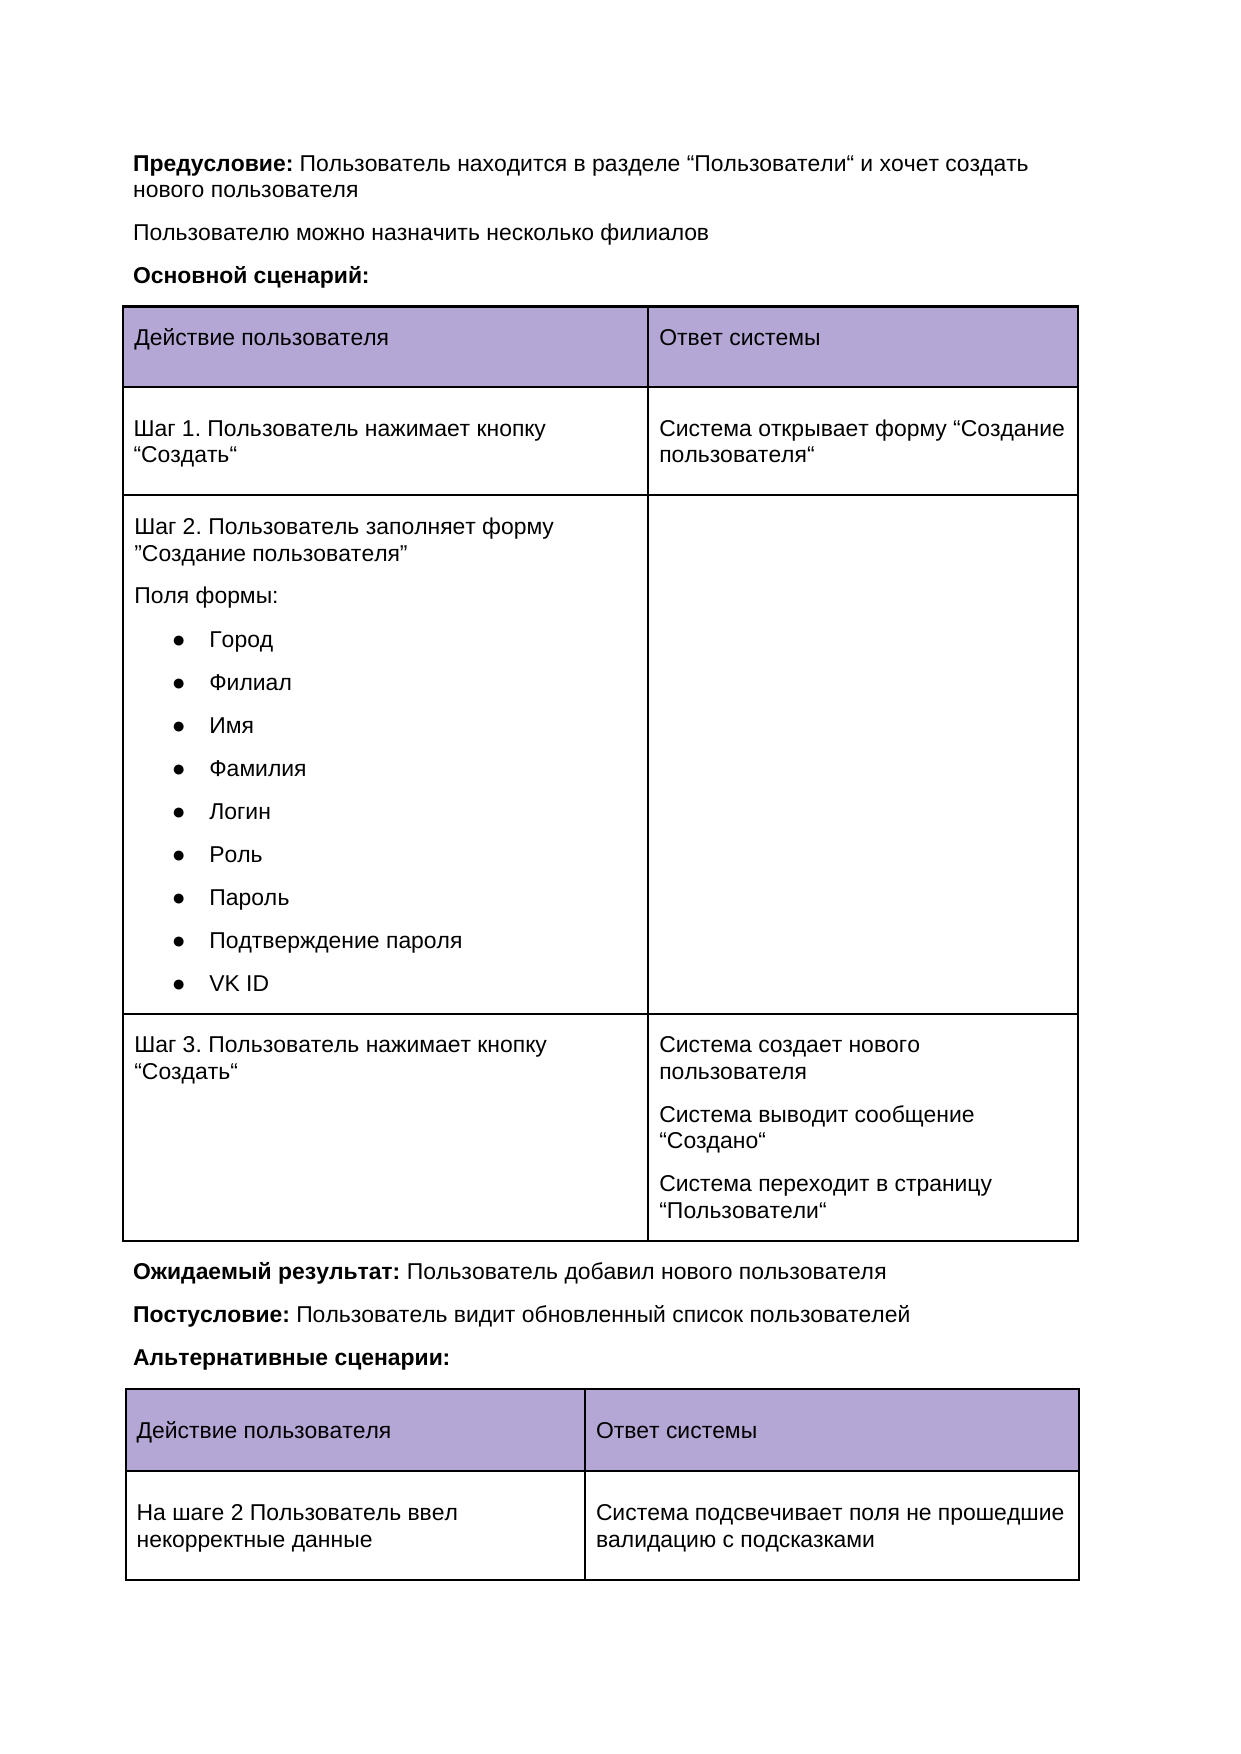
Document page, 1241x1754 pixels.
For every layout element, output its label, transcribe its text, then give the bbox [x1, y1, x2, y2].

text Ожидаемый результат: Пользователь добавил нового пользователя [133, 1258, 1090, 1285]
table_cell Система создает нового пользователя Система выводит сообщение “Создано“ Система переходит в страницу “Пользователи“ [649, 1015, 1077, 1239]
table_header Ответ системы [586, 1390, 1078, 1470]
table_cell На шаге 2 Пользователь ввел некорректные данные [127, 1472, 584, 1579]
table_cell Шаг 1. Пользователь нажимает кнопку “Создать“ [124, 388, 647, 494]
text Основной сценарий: [133, 262, 1090, 289]
table_header Действие пользователя [124, 308, 647, 386]
table_cell Шаг 3. Пользователь нажимает кнопку “Создать“ [124, 1015, 647, 1239]
table_header Ответ системы [649, 308, 1077, 386]
text Предусловие: Пользователь находится в разделе “Пользователи“ и хочет создать нового пользователя [133, 150, 1090, 203]
text Постусловие: Пользователь видит обновленный список пользователей [133, 1301, 1090, 1328]
text Альтернативные сценарии: [133, 1344, 1090, 1371]
table_cell Система подсвечивает поля не прошедшие валидацию с подсказками [586, 1472, 1078, 1579]
table_cell Шаг 2. Пользователь заполняет форму ”Создание пользователя” Поля формы: Город Филиал Имя Фамилия Логин Роль Пароль Подтверждение пароля VK ID [124, 496, 647, 1013]
table_header Действие пользователя [127, 1390, 584, 1470]
table_cell [649, 496, 1077, 1013]
text Пользователю можно назначить несколько филиалов [133, 219, 1090, 246]
table_cell Система открывает форму “Создание пользователя“ [649, 388, 1077, 494]
